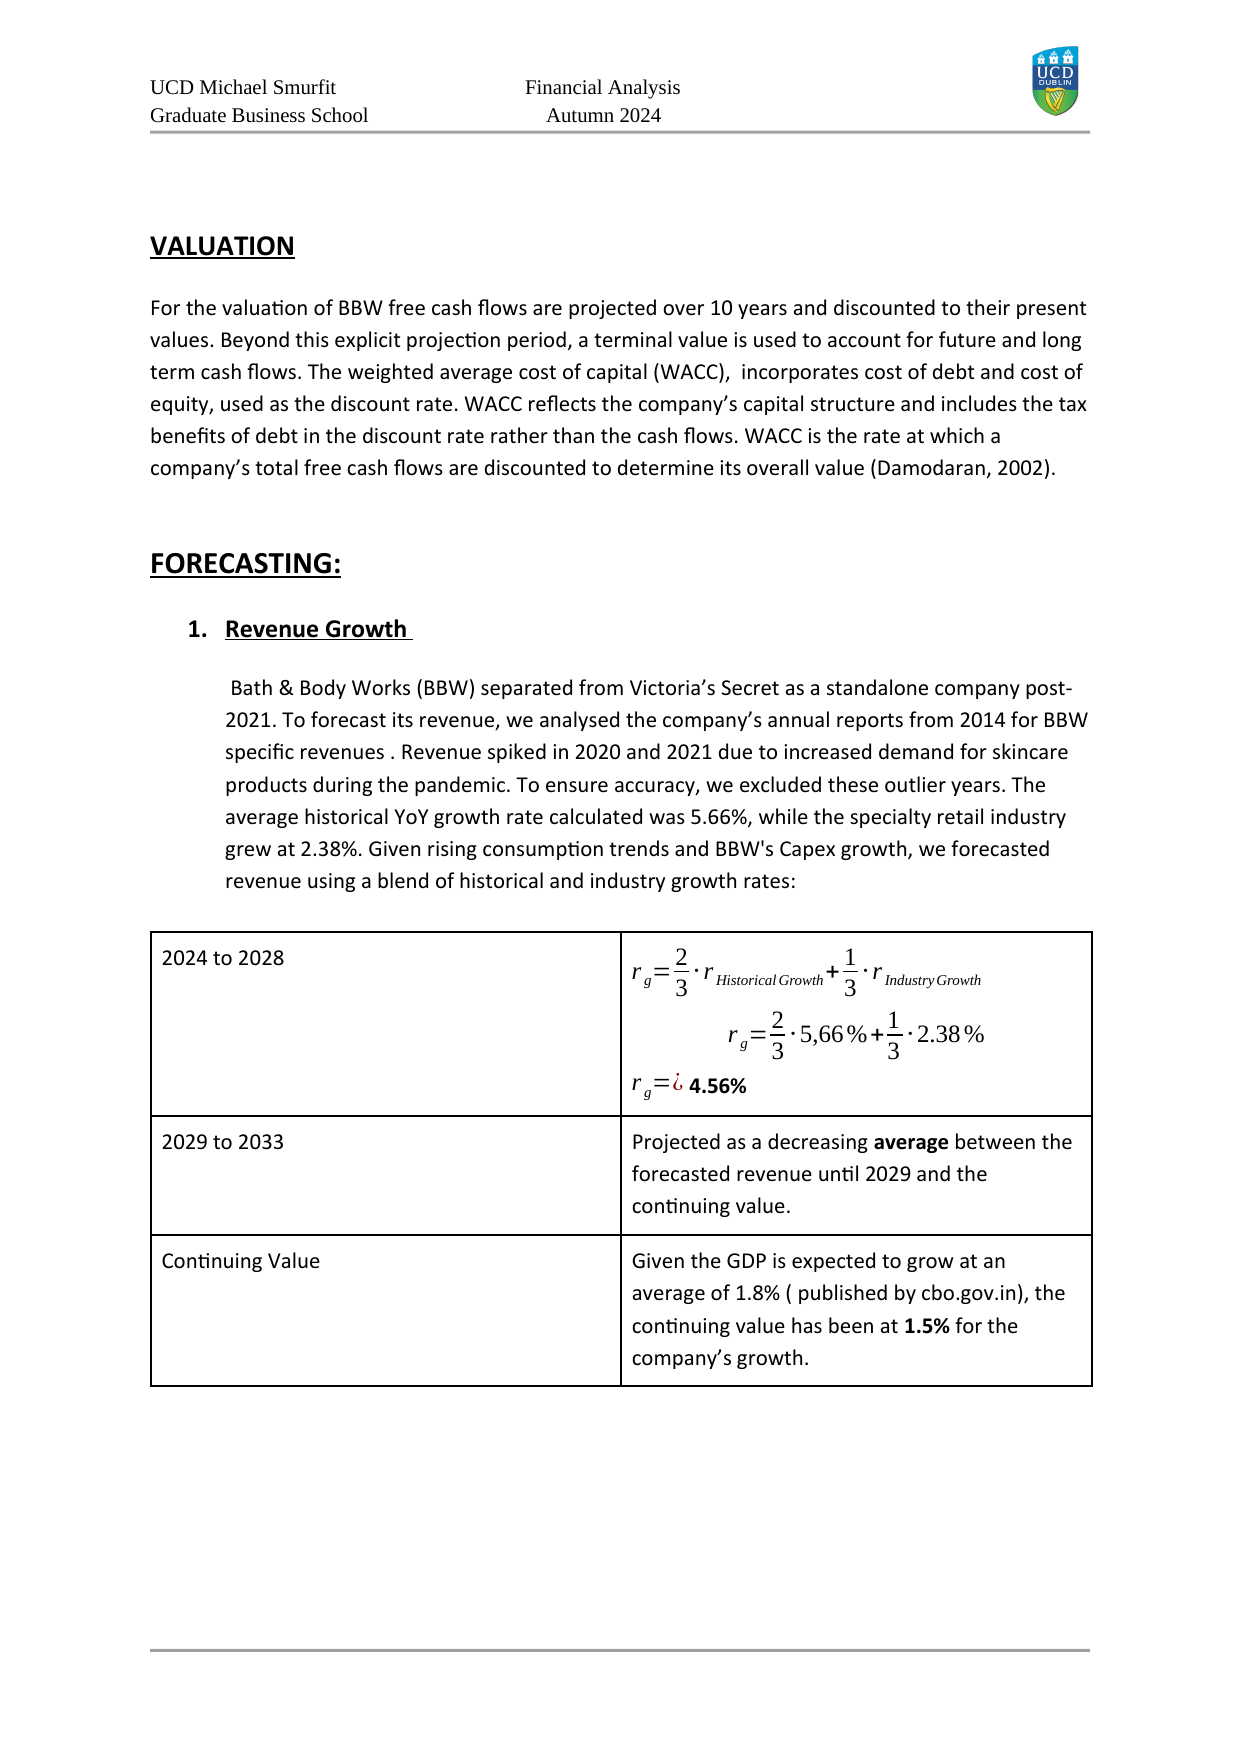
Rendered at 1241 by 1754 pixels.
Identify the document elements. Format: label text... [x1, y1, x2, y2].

picture [1064, 55, 1072, 63]
table_cell Projected as a decreasing average between the forecasted revenue until 2029 and the continuing value. [622, 1117, 1091, 1234]
subtitle VALUATION [150, 227, 1090, 262]
text For the valuation of BBW free cash flows are projected over 10 years and discounted to their present values. Beyond this explicit projection period, a terminal value is used to account for future and long term cash flows. The weighted average cost of capital (WACC), incorporates cost of debt and cost of equity, used as the discount rate. WACC reflects the company’s capital structure and includes the tax benefits of debt in the discount rate rather than the cash flows. WACC is the rate at which a company’s total free cash flows are discounted to determine its overall value (Damodaran, 2002). [150, 293, 1090, 482]
text Bath & Body Works (BBW) separated from Victoria’s Secret as a standalone company post-2021. To forecast its revenue, we analysed the company’s annual reports from 2014 for BBW specific revenues . Revenue spiked in 2020 and 2021 due to increased demand for skincare products during the pandemic. To ensure accuracy, we excluded these outlier years. The average historical YoY growth rate calculated was 5.66%, while the specialty retail industry grew at 2.38%. Given rising consumption trends and BBW's Capex growth, we forecasted revenue using a blend of historical and industry growth rates: [225, 673, 1090, 894]
picture [1032, 66, 1079, 116]
table_cell 2029 to 2033 [152, 1117, 620, 1234]
table_header 2024 to 2028 [152, 933, 620, 1115]
subtitle Revenue Growth [187, 612, 1090, 643]
picture [1050, 53, 1057, 63]
table_header 4.56% [622, 933, 1091, 1115]
table_cell Continuing Value [152, 1236, 620, 1385]
table_cell Given the GDP is expected to grow at an average of 1.8% ( published by cbo.gov.in), the continuing value has been at 1.5% for the company’s growth. [622, 1236, 1091, 1385]
subtitle FORECASTING: [150, 543, 1090, 581]
picture [1032, 46, 1061, 55]
